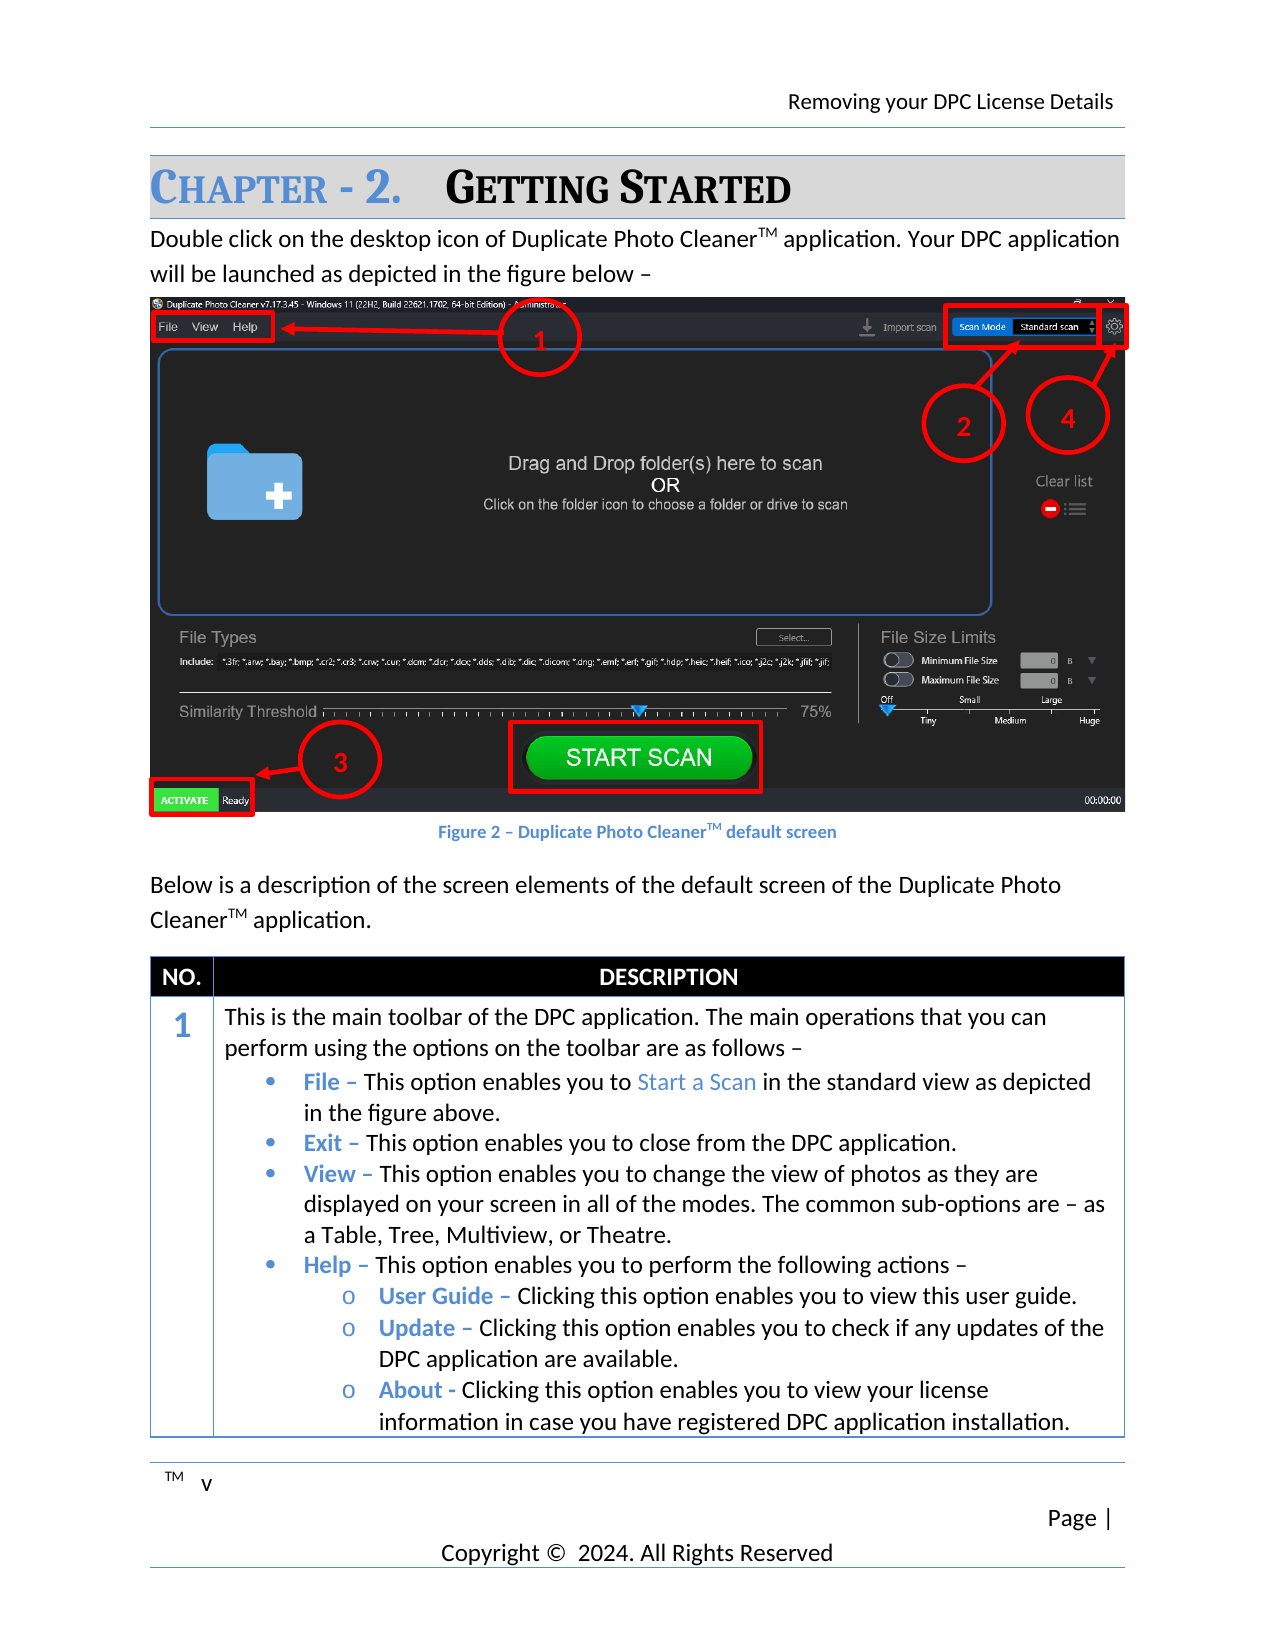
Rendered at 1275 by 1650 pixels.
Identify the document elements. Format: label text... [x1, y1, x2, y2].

picture [948, 308, 1096, 345]
picture [150, 297, 1125, 812]
picture [1031, 380, 1105, 450]
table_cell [214, 997, 1124, 1436]
table_cell 1 [151, 997, 213, 1436]
picture [154, 781, 250, 812]
table_header DESCRIPTION [214, 957, 1124, 996]
picture [927, 389, 1001, 458]
text Below is a description of the screen elements of the default screen of the TM application. [150, 869, 1125, 934]
subtitle Getting Started [150, 156, 1125, 218]
table_header NO. [151, 957, 213, 996]
picture [1102, 308, 1124, 345]
picture [503, 302, 577, 372]
text Figure 2 – Duplicate Photo CleanerTM default screen [150, 820, 1125, 843]
text Double click on the desktop icon of Duplicate Photo CleanerTM application. Your DPC application will be launched as depicted in the figure below – [150, 223, 1125, 289]
